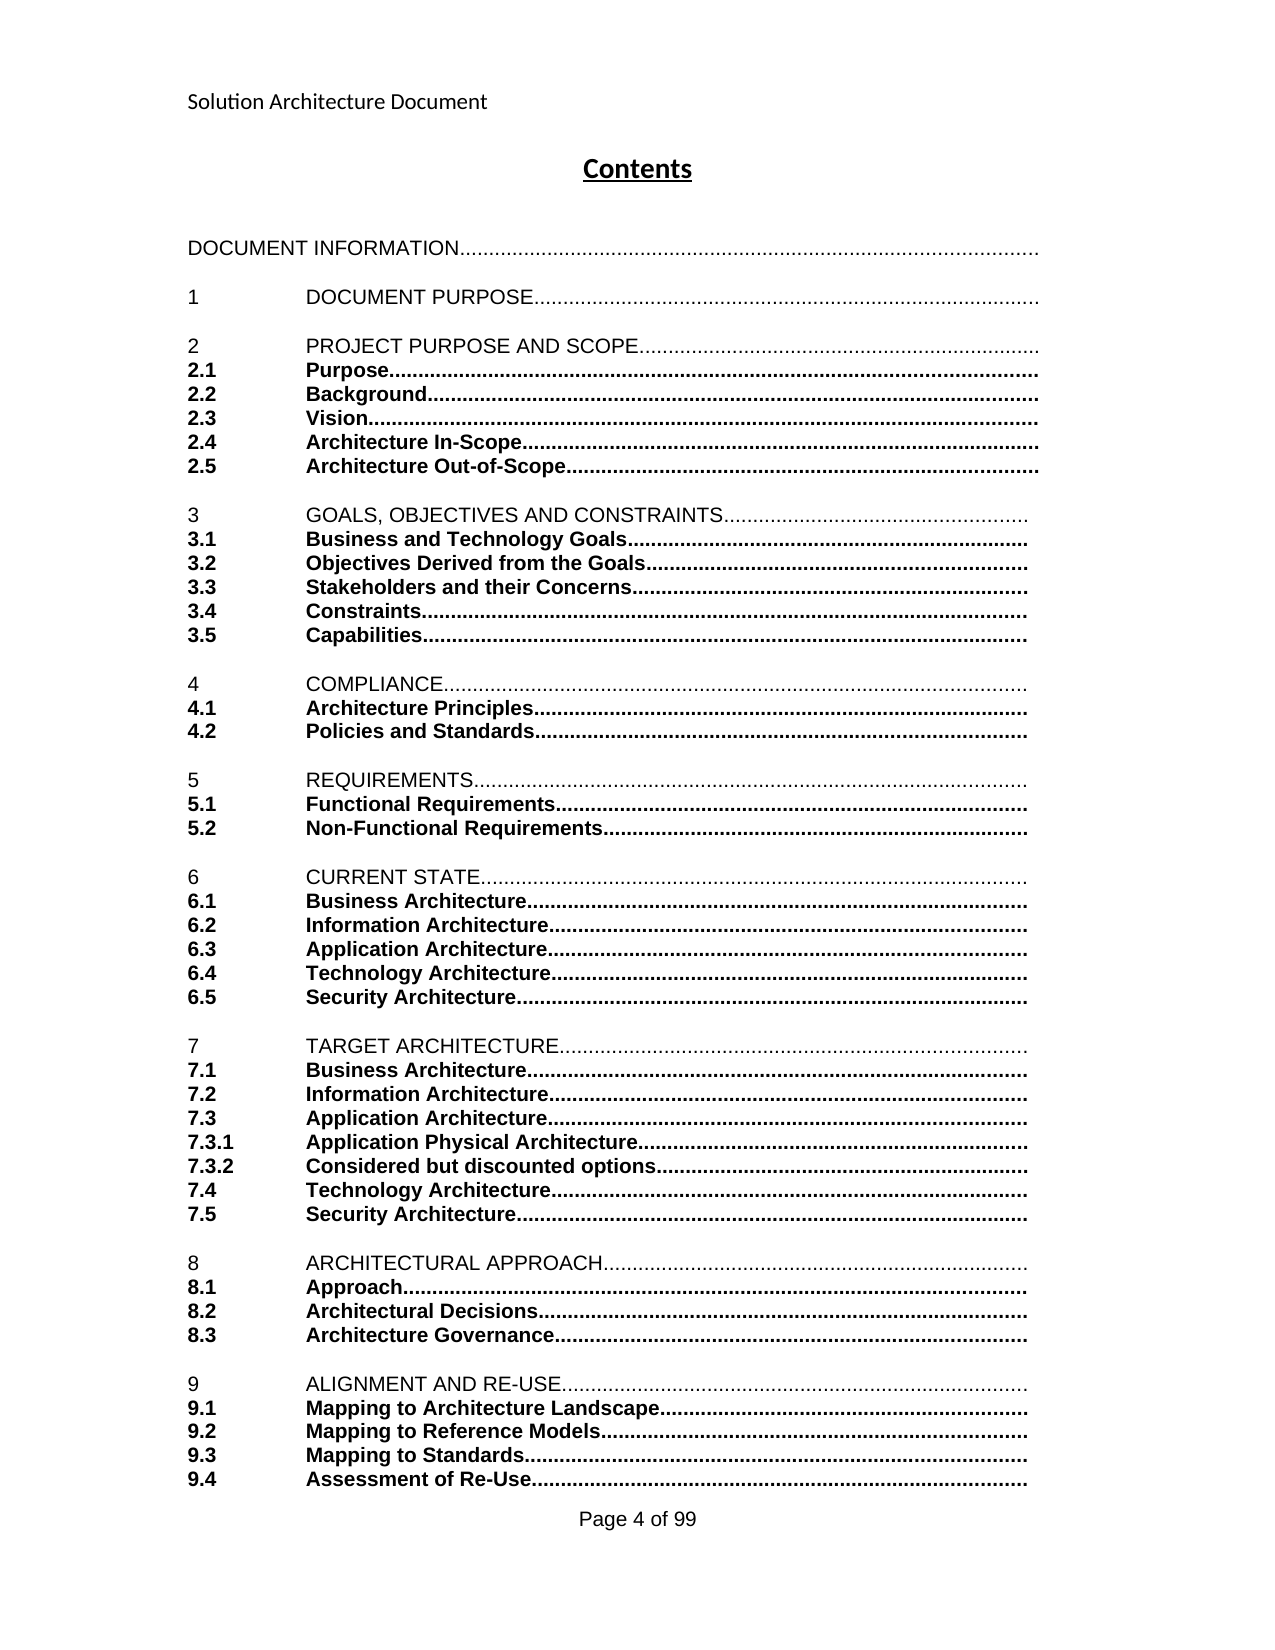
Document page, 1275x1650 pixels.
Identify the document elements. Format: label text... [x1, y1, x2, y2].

text 7.2 Information Architecture 42 [187, 1082, 972, 1106]
text 8.3 Architecture Governance 70 [187, 1322, 972, 1346]
text 3.4 Constraints 12 [187, 598, 972, 622]
text 9.3 Mapping to Standards 71 [187, 1443, 972, 1467]
text 3.5 Capabilities 12 [187, 622, 972, 646]
text 2.3 Vision 8 [187, 406, 972, 430]
text 6.5 Security Architecture 24 [187, 985, 972, 1009]
text 5.2 Non-Functional Requirements 22 [187, 816, 972, 840]
text 9.2 Mapping to Reference Models 71 [187, 1419, 972, 1443]
text 2 Project Purpose and Scope 7 [187, 334, 972, 358]
text Contents [187, 150, 1087, 186]
text 7.1 Business Architecture 25 [187, 1058, 972, 1082]
text 7.3.2 Considered but discounted options 61 [187, 1154, 972, 1178]
text 9.1 Mapping to Architecture Landscape 71 [187, 1395, 972, 1419]
text 2.5 Architecture Out-of-Scope 9 [187, 454, 972, 478]
text 9.4 Assessment of Re-Use 71 [187, 1467, 972, 1491]
text 2.4 Architecture In-Scope 9 [187, 430, 972, 454]
text 5 Requirements 21 [187, 768, 972, 792]
text 1 Document Purpose 6 [187, 285, 972, 309]
text 2.1 Purpose 7 [187, 358, 972, 382]
text 3.1 Business and Technology Goals 10 [187, 527, 972, 551]
text 4 Compliance 14 [187, 671, 972, 695]
text 6.2 Information Architecture 24 [187, 913, 972, 937]
text 6.3 Application Architecture 24 [187, 937, 972, 961]
text 7 Target architecture 25 [187, 1034, 972, 1058]
text 7.3.1 Application Physical Architecture 57 [187, 1130, 972, 1154]
text 8 architectural approach 69 [187, 1251, 972, 1274]
text 8.2 Architectural Decisions 69 [187, 1298, 972, 1322]
text 6.4 Technology Architecture 24 [187, 961, 972, 985]
text 9 alignment and Re-Use 71 [187, 1371, 972, 1395]
text Document information 2 [187, 236, 972, 260]
text 4.1 Architecture Principles 14 [187, 695, 972, 719]
text 3.2 Objectives Derived from the Goals 10 [187, 551, 972, 574]
text 4.2 Policies and Standards 19 [187, 719, 972, 743]
text 6.1 Business Architecture 24 [187, 889, 972, 913]
text 3 Goals, objectives and Constraints 10 [187, 503, 972, 527]
text 7.3 Application Architecture 57 [187, 1106, 972, 1130]
text 7.4 Technology Architecture 61 [187, 1178, 972, 1202]
text 8.1 Approach 69 [187, 1274, 972, 1298]
text 5.1 Functional Requirements 21 [187, 792, 972, 816]
text 6 Current State 24 [187, 865, 972, 889]
text 3.3 Stakeholders and their Concerns 11 [187, 574, 972, 598]
text 7.5 Security Architecture 63 [187, 1202, 972, 1226]
text 2.2 Background 7 [187, 382, 972, 406]
